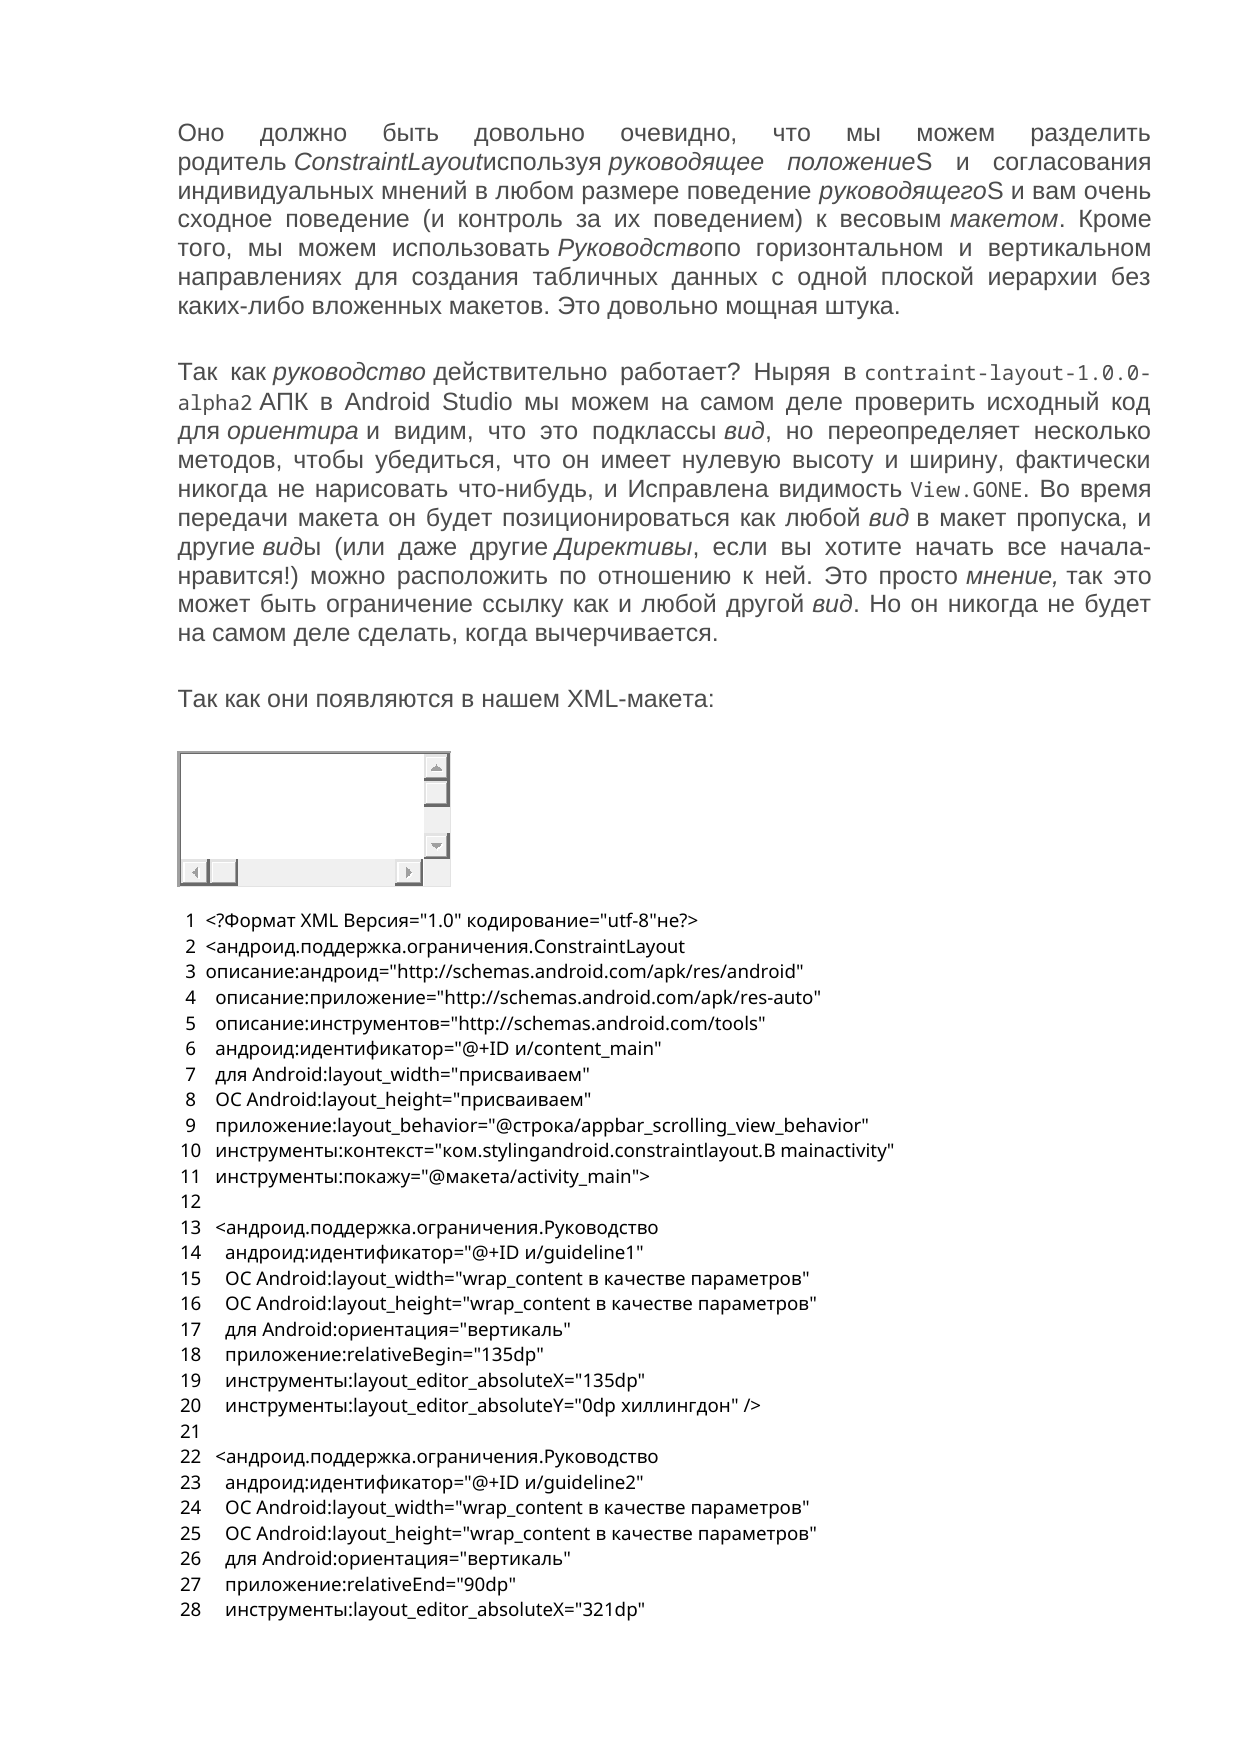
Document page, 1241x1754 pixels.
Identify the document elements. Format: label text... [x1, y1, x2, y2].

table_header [204, 906, 1152, 1624]
text Оно должно быть довольно очевидно, что мы можем разделить родитель ConstraintLayoutиспользуя руководящее положениеS и согласования индивидуальных мнений в любом размере поведение руководящегоS и вам очень сходное поведение (и контроль за их поведением) к весовым макетом. Кроме того, мы можем использовать Руководствопо горизонтальном и вертикальном направлениях для создания табличных данных с одной плоской иерархии без каких-либо вложенных макетов. Это довольно мощная штука. [177, 118, 1152, 319]
text Так как они появляются в нашем XML-макета: [177, 684, 1152, 713]
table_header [177, 906, 204, 1624]
text Так как руководство действительно работает? Ныряя в contraint-layout-1.0.0-alpha2 АПК в Android Studio мы можем на самом деле проверить исходный код для ориентира и видим, что это подклассы вид, но переопределяет несколько методов, чтобы убедиться, что он имеет нулевую высоту и ширину, фактически никогда не нарисовать что-нибудь, и Исправлена видимость View.GONE. Во время передачи макета он будет позиционироваться как любой вид в макет пропуска, и другие виды (или даже другие Директивы, если вы хотите начать все начала-нравится!) можно расположить по отношению к ней. Это просто мнение, так это может быть ограничение ссылку как и любой другой вид. Но он никогда не будет на самом деле сделать, когда вычерчивается. [177, 357, 1152, 647]
